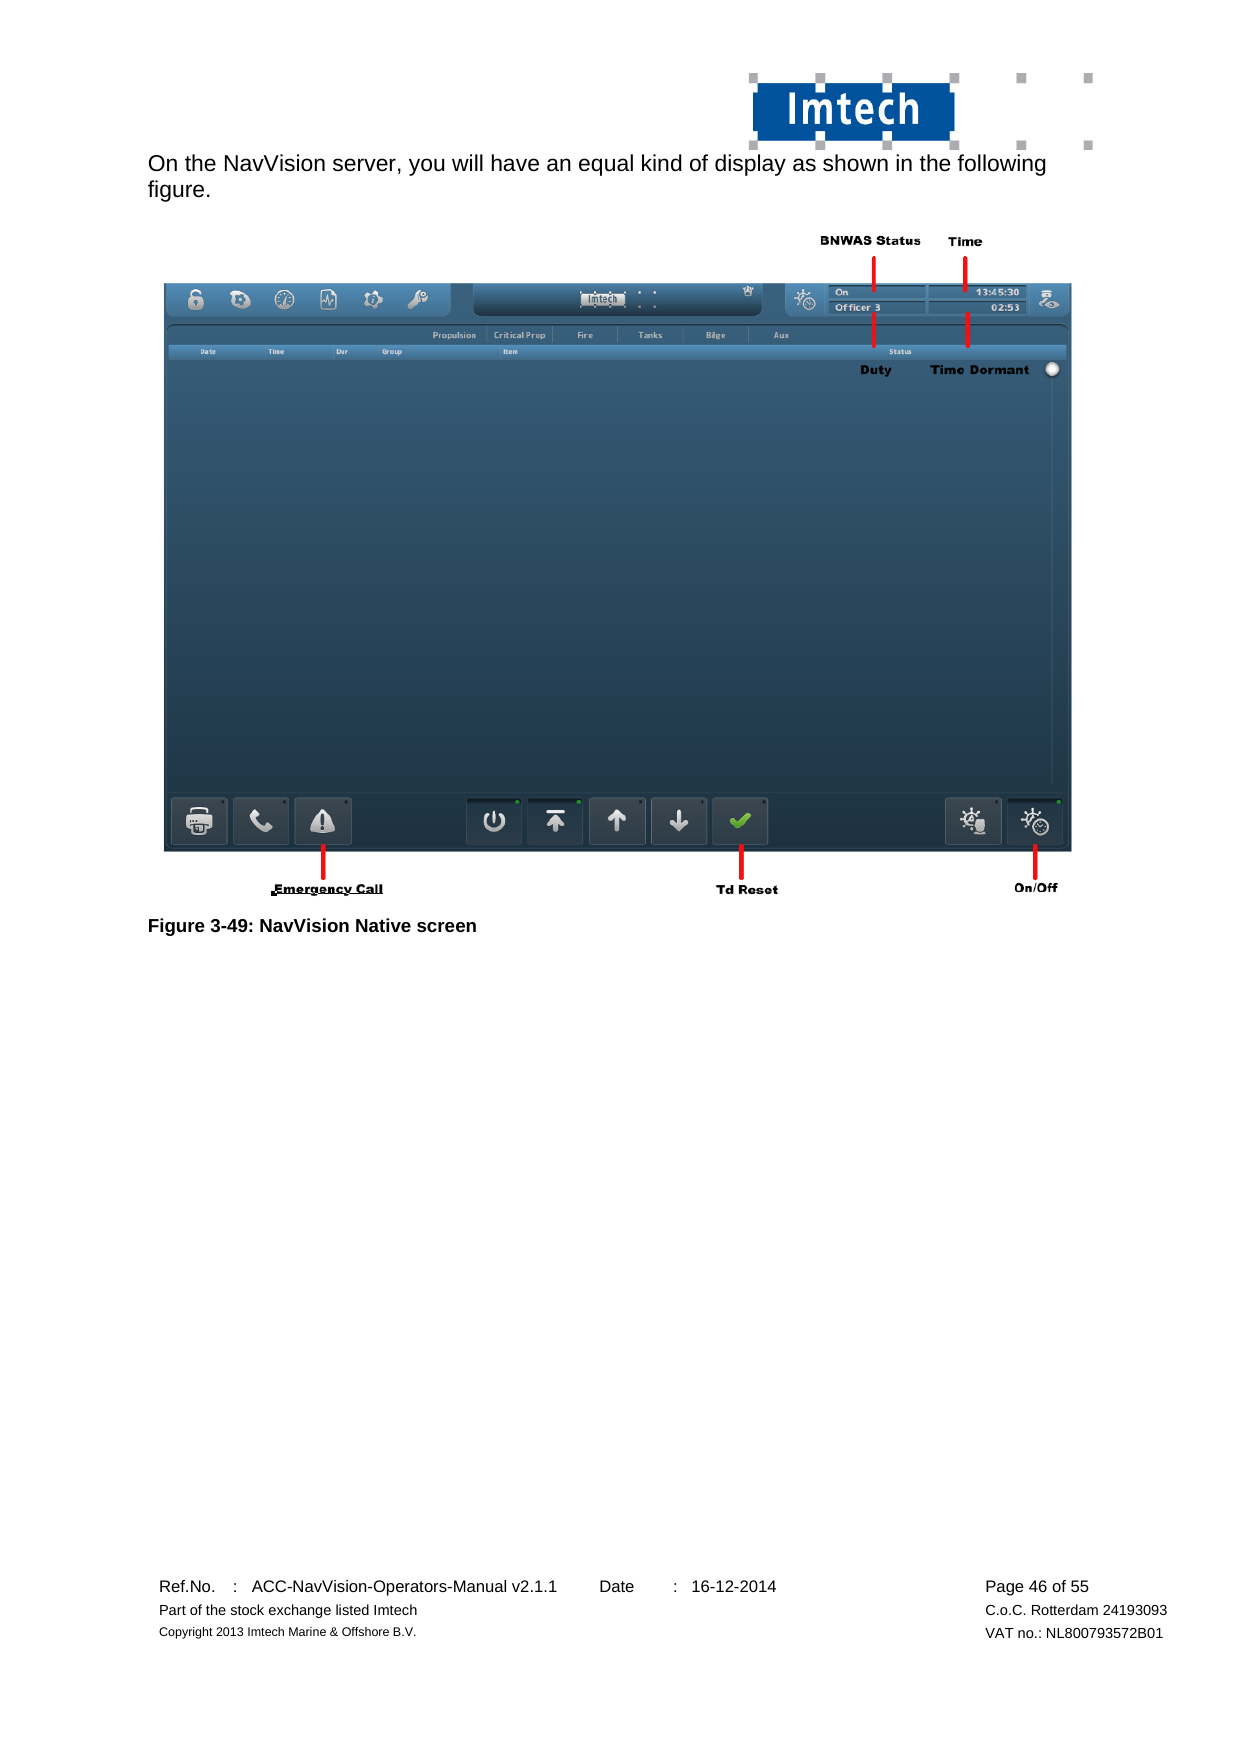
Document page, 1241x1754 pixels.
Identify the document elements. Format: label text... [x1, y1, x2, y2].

text On the NavVision server, you will have an equal kind of display as shown in the following figure. [148, 150, 1093, 203]
picture [147, 228, 1093, 903]
picture [748, 73, 1093, 150]
